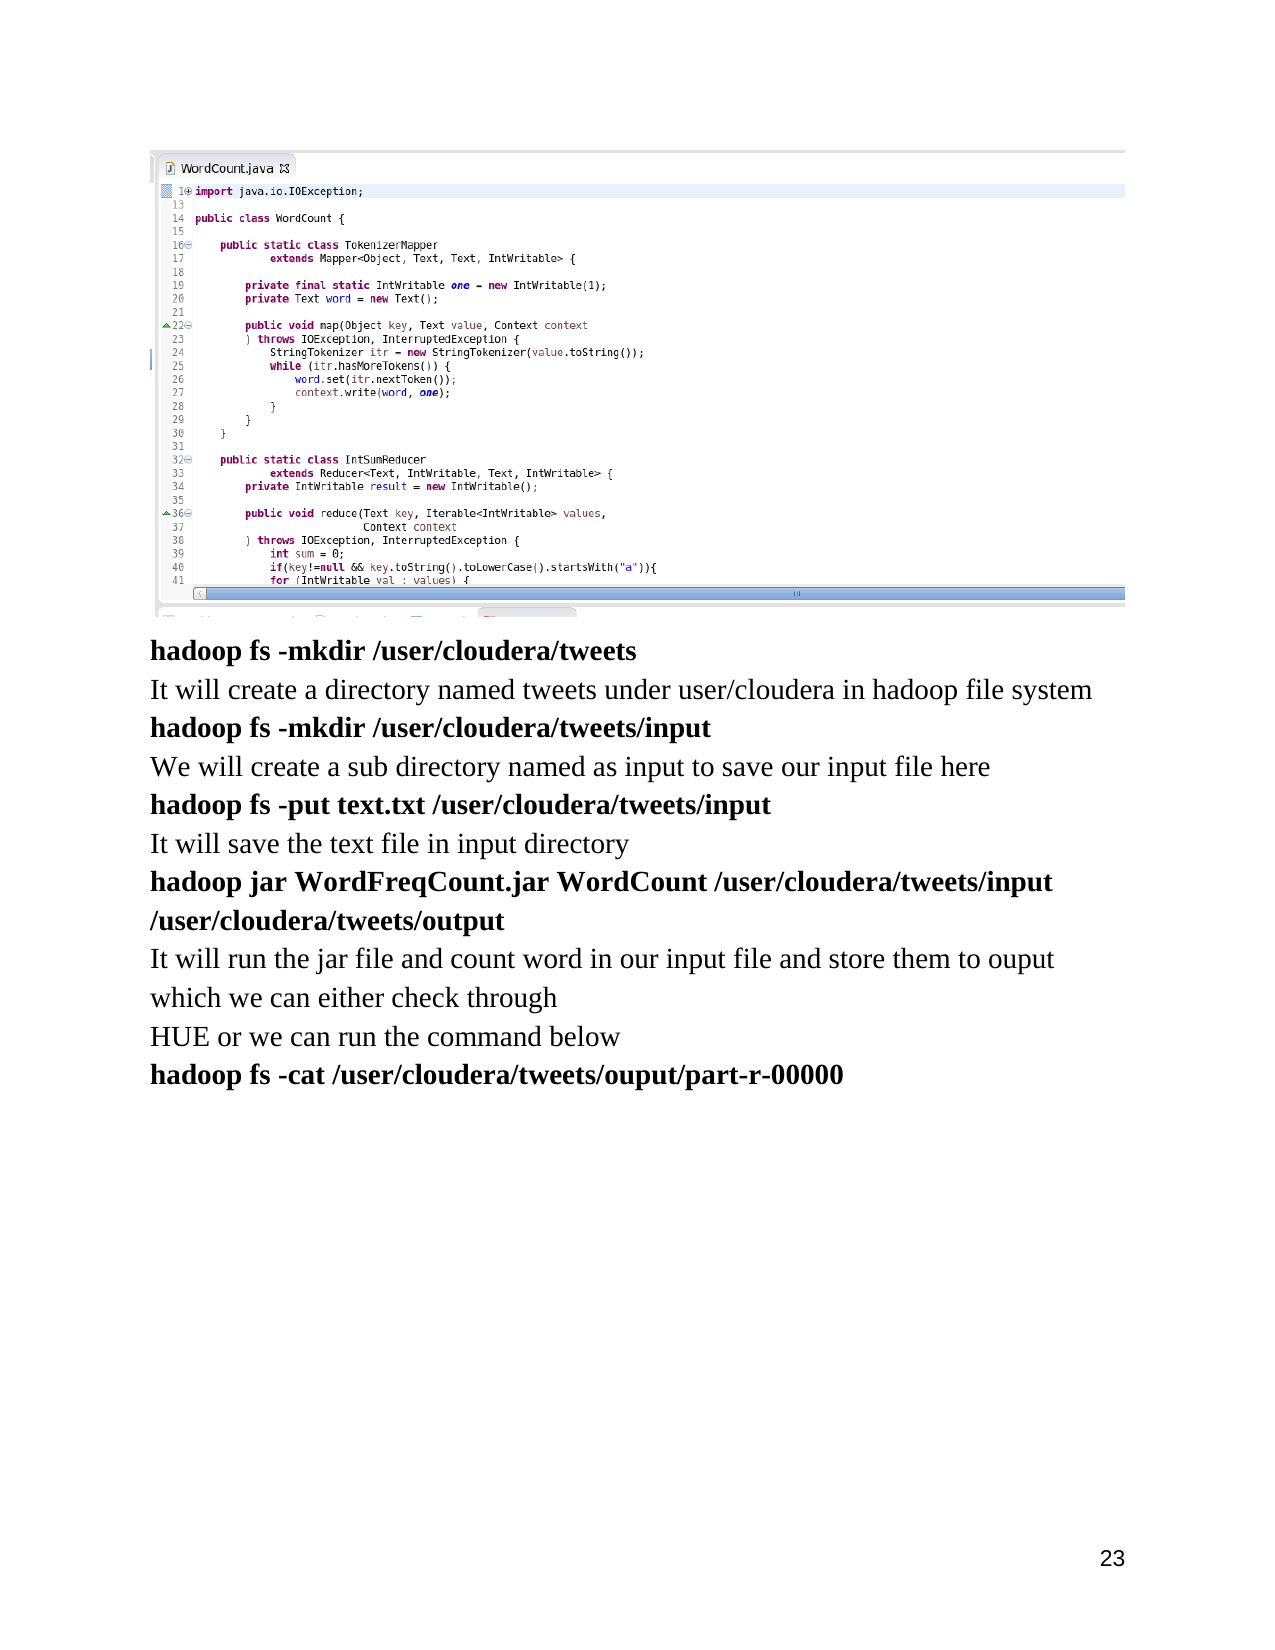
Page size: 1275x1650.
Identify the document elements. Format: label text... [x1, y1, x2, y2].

text hadoop jar WordFreqCount.jar WordCount /user/cloudera/tweets/input /user/cloudera/tweets/output [150, 864, 1125, 937]
text hadoop fs -cat /user/cloudera/tweets/ouput/part-r-00000 [150, 1057, 1125, 1091]
text We will create a sub directory named as input to save our input file here [150, 749, 1125, 782]
text HUE or we can run the command below [150, 1019, 1125, 1052]
text It will run the jar file and count word in our input file and store them to ouput which we can either check through [150, 942, 1125, 1014]
text hadoop fs -mkdir /user/cloudera/tweets/input [150, 710, 1125, 744]
text hadoop fs -put text.txt /user/cloudera/tweets/input [150, 787, 1125, 821]
text It will save the text file in input directory [150, 826, 1125, 859]
text hadoop fs -mkdir /user/cloudera/tweets [150, 633, 1125, 667]
picture [150, 150, 1125, 617]
text It will create a directory named tweets under user/cloudera in hadoop file system [150, 672, 1125, 705]
